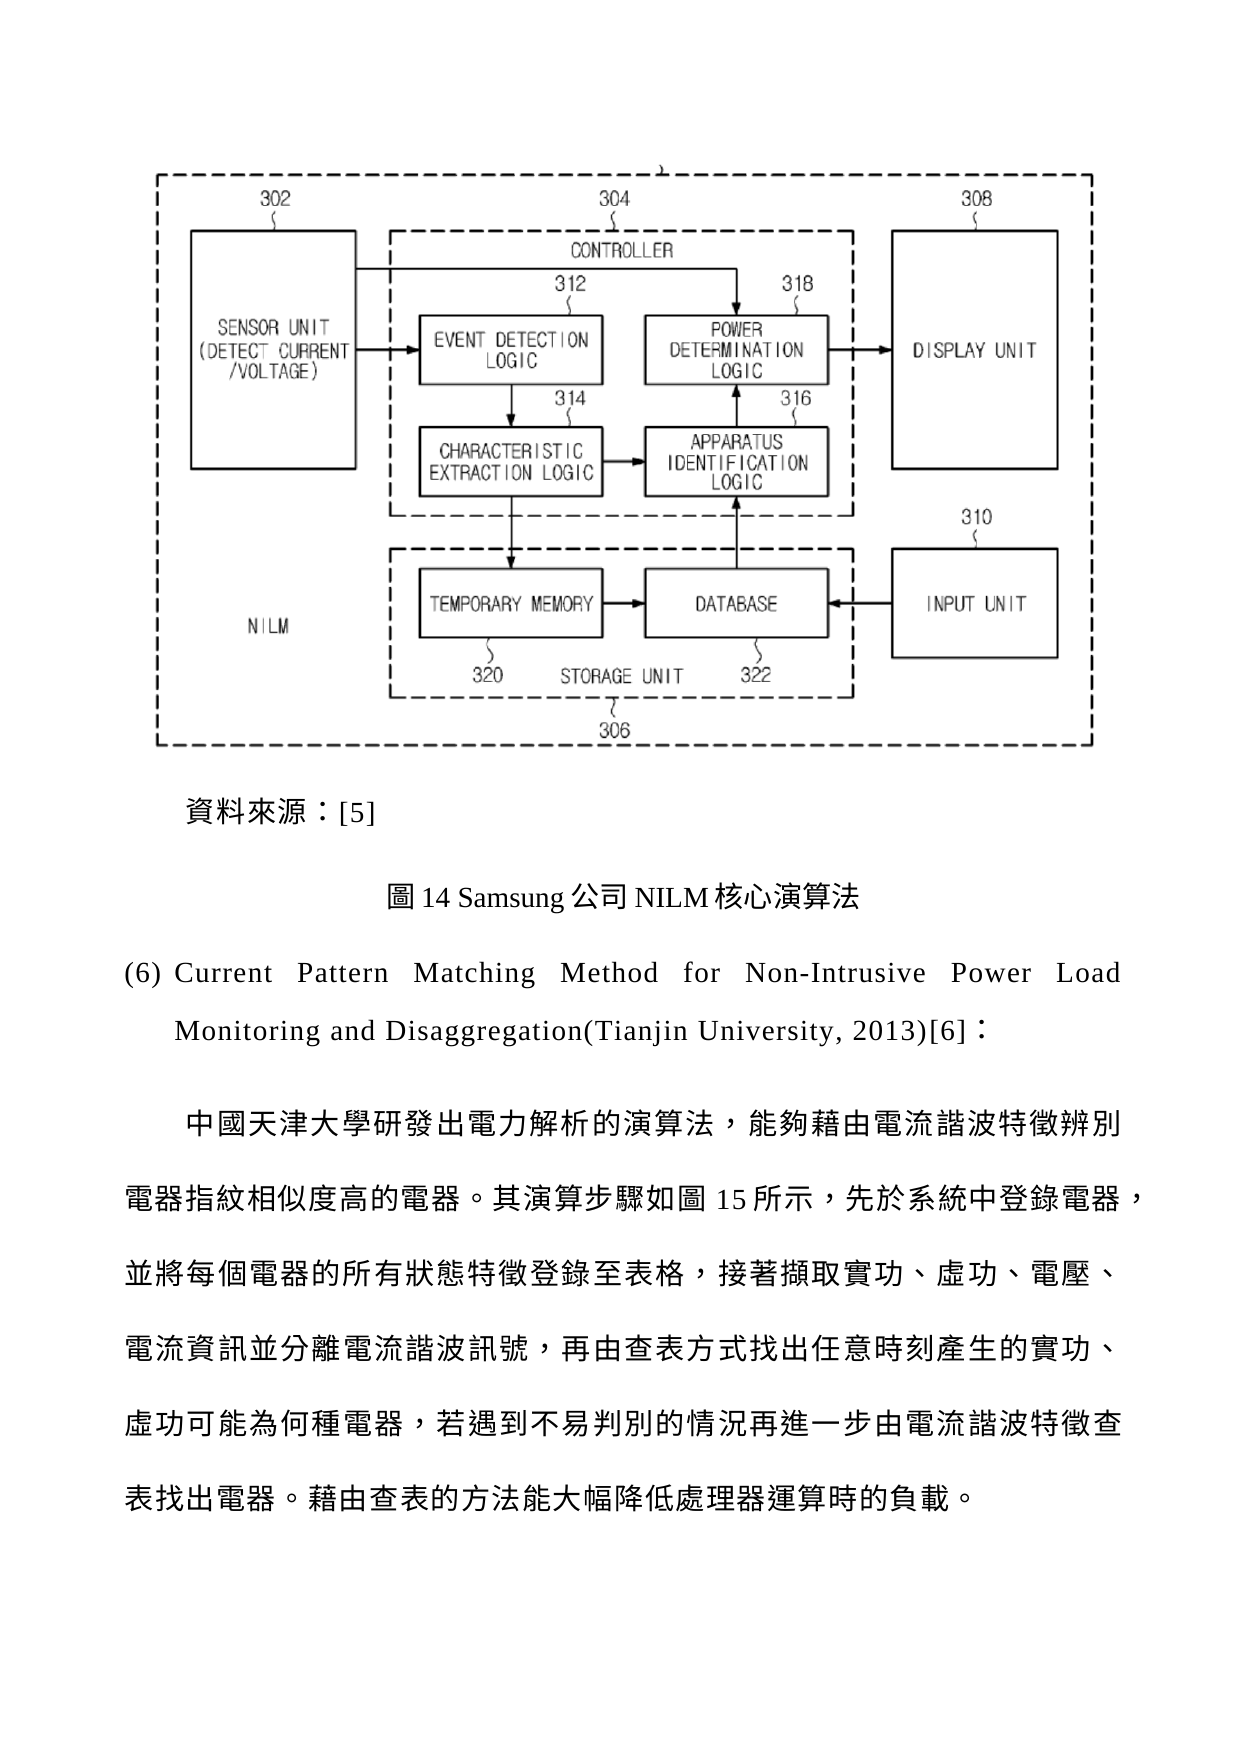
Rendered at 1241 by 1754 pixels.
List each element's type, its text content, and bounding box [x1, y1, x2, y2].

text 資料來源：[5] [124, 772, 1122, 847]
picture [149, 165, 1099, 753]
text 圖14 Samsung公司NILM核心演算法 [124, 866, 1122, 916]
text 中國天津大學研發出電力解析的演算法，能夠藉由電流諧波特徵辨別電器指紋相似度高的電器。其演算步驟如圖15所示，先於系統中登錄電器，並將每個電器的所有狀態特徵登錄至表格，接著擷取實功、虛功、電壓、電流資訊並分離電流諧波訊號，再由查表方式找出任意時刻產生的實功、虛功可能為何種電器，若遇到不易判別的情況再進一步由電流諧波特徵查表找出電器。藉由查表的方法能大幅降低處理器運算時的負載。 [124, 1084, 1122, 1534]
list Current Pattern Matching Method for Non-Intrusive Power Load Monitoring and Disaggregation(Tianjin University, 2013)[6]： [124, 953, 1122, 1066]
